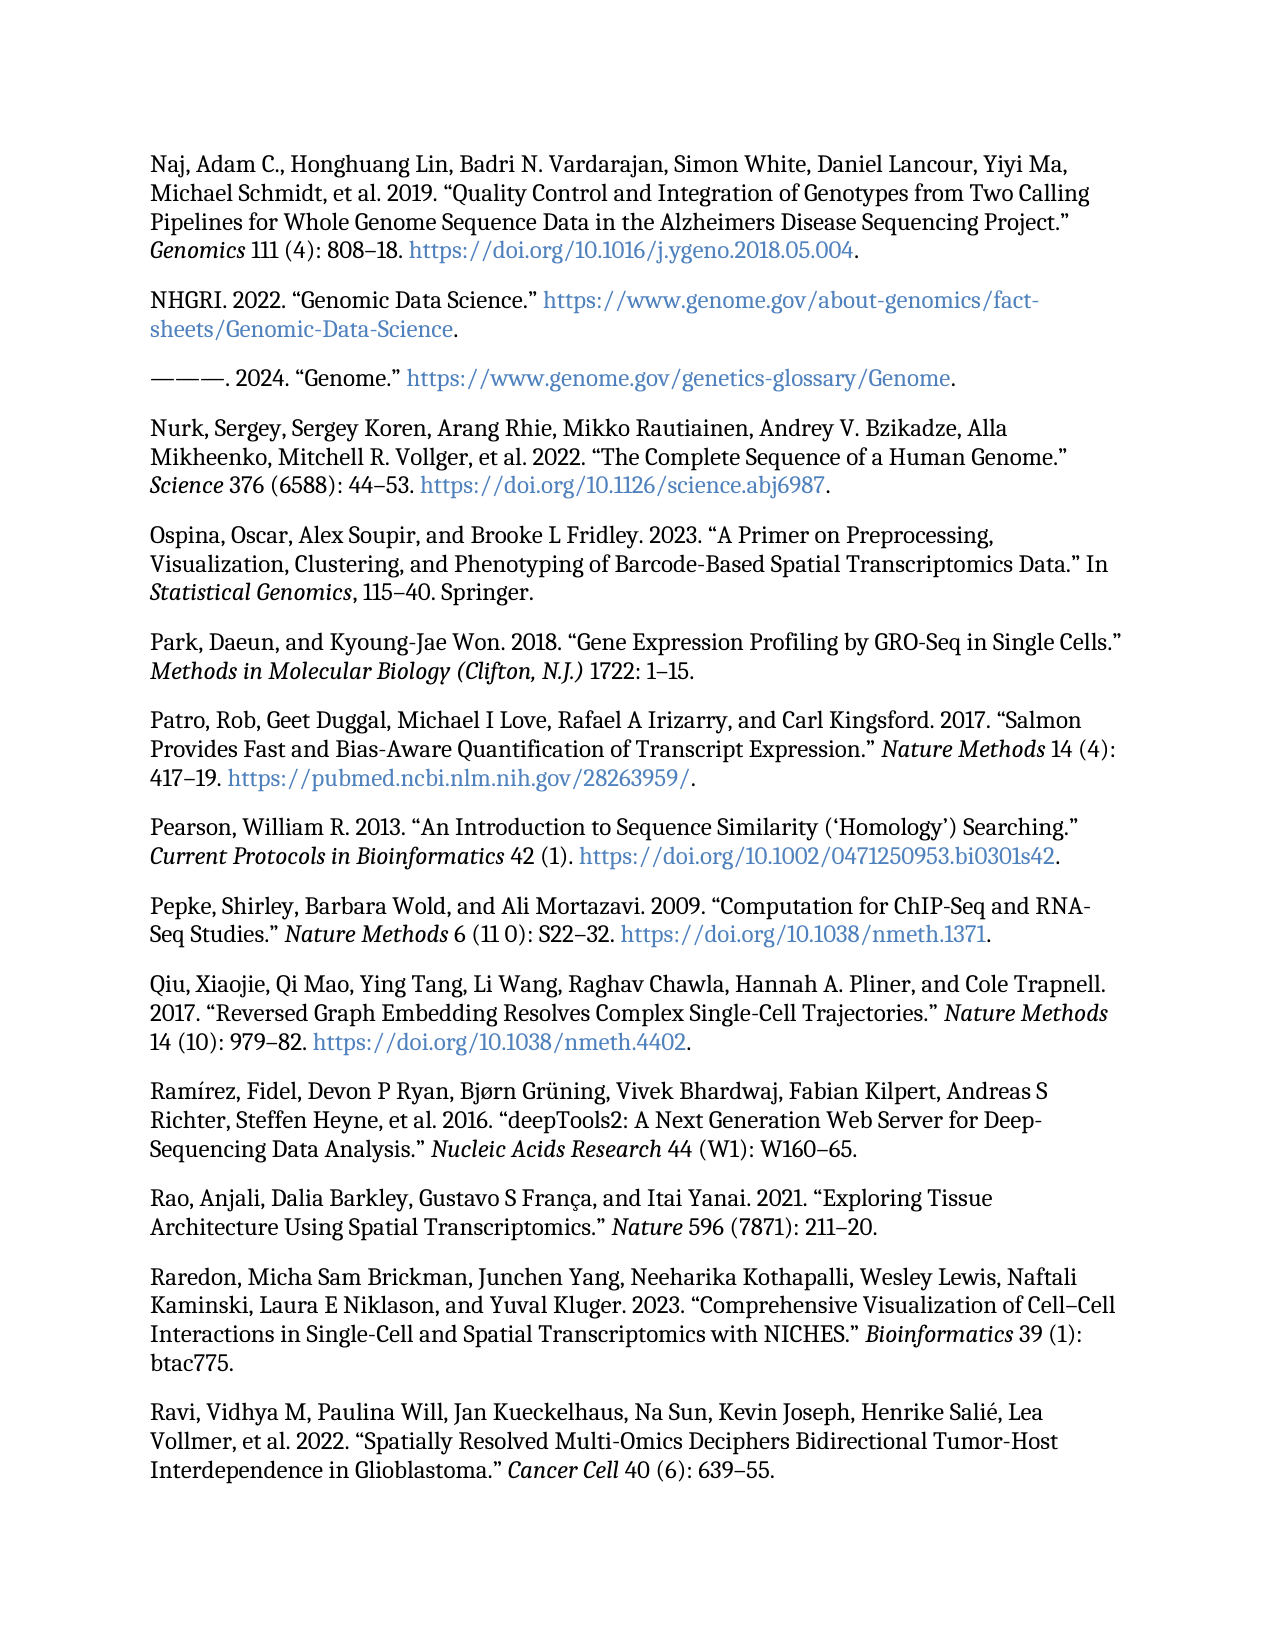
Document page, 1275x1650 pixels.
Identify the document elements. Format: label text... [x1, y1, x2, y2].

text Patro, Rob, Geet Duggal, Michael I Love, Rafael A Irizarry, and Carl Kingsford. 2017. “Salmon Provides Fast and Bias-Aware Quantification of Transcript Expression.” Nature Methods 14 (4): 417–19. https://pubmed.ncbi.nlm.nih.gov/28263959/. [150, 706, 1125, 792]
text Ravi, Vidhya M, Paulina Will, Jan Kueckelhaus, Na Sun, Kevin Joseph, Henrike Salié, Lea Vollmer, et al. 2022. “Spatially Resolved Multi-Omics Deciphers Bidirectional Tumor-Host Interdependence in Glioblastoma.” Cancer Cell 40 (6): 639–55. [150, 1398, 1125, 1484]
text Pearson, William R. 2013. “An Introduction to Sequence Similarity (‘Homology’) Searching.” Current Protocols in Bioinformatics 42 (1). https://doi.org/10.1002/0471250953.bi0301s42. [150, 813, 1125, 871]
text NHGRI. 2022. “Genomic Data Science.” https://www.genome.gov/about-genomics/fact-sheets/Genomic-Data-Science. [150, 286, 1125, 343]
text ———. 2024. “Genome.” https://www.genome.gov/genetics-glossary/Genome. [150, 364, 1125, 393]
text Nurk, Sergey, Sergey Koren, Arang Rhie, Mikko Rautiainen, Andrey V. Bzikadze, Alla Mikheenko, Mitchell R. Vollger, et al. 2022. “The Complete Sequence of a Human Genome.” Science 376 (6588): 44–53. https://doi.org/10.1126/science.abj6987. [150, 414, 1125, 500]
text Ospina, Oscar, Alex Soupir, and Brooke L Fridley. 2023. “A Primer on Preprocessing, Visualization, Clustering, and Phenotyping of Barcode-Based Spatial Transcriptomics Data.” In Statistical Genomics, 115–40. Springer. [150, 521, 1125, 607]
text Qiu, Xiaojie, Qi Mao, Ying Tang, Li Wang, Raghav Chawla, Hannah A. Pliner, and Cole Trapnell. 2017. “Reversed Graph Embedding Resolves Complex Single-Cell Trajectories.” Nature Methods 14 (10): 979–82. https://doi.org/10.1038/nmeth.4402. [150, 970, 1125, 1056]
text Rao, Anjali, Dalia Barkley, Gustavo S França, and Itai Yanai. 2021. “Exploring Tissue Architecture Using Spatial Transcriptomics.” Nature 596 (7871): 211–20. [150, 1184, 1125, 1242]
text Ramı́rez, Fidel, Devon P Ryan, Bjørn Grüning, Vivek Bhardwaj, Fabian Kilpert, Andreas S Richter, Steffen Heyne, et al. 2016. “deepTools2: A Next Generation Web Server for Deep-Sequencing Data Analysis.” Nucleic Acids Research 44 (W1): W160–65. [150, 1077, 1125, 1163]
text Pepke, Shirley, Barbara Wold, and Ali Mortazavi. 2009. “Computation for ChIP-Seq and RNA-Seq Studies.” Nature Methods 6 (11 0): S22–32. https://doi.org/10.1038/nmeth.1371. [150, 892, 1125, 949]
text Naj, Adam C., Honghuang Lin, Badri N. Vardarajan, Simon White, Daniel Lancour, Yiyi Ma, Michael Schmidt, et al. 2019. “Quality Control and Integration of Genotypes from Two Calling Pipelines for Whole Genome Sequence Data in the Alzheimers Disease Sequencing Project.” Genomics 111 (4): 808–18. https://doi.org/10.1016/j.ygeno.2018.05.004. [150, 150, 1125, 265]
text Park, Daeun, and Kyoung-Jae Won. 2018. “Gene Expression Profiling by GRO-Seq in Single Cells.” Methods in Molecular Biology (Clifton, N.J.) 1722: 1–15. [150, 628, 1125, 685]
text Raredon, Micha Sam Brickman, Junchen Yang, Neeharika Kothapalli, Wesley Lewis, Naftali Kaminski, Laura E Niklason, and Yuval Kluger. 2023. “Comprehensive Visualization of Cell–Cell Interactions in Single-Cell and Spatial Transcriptomics with NICHES.” Bioinformatics 39 (1): btac775. [150, 1262, 1125, 1377]
